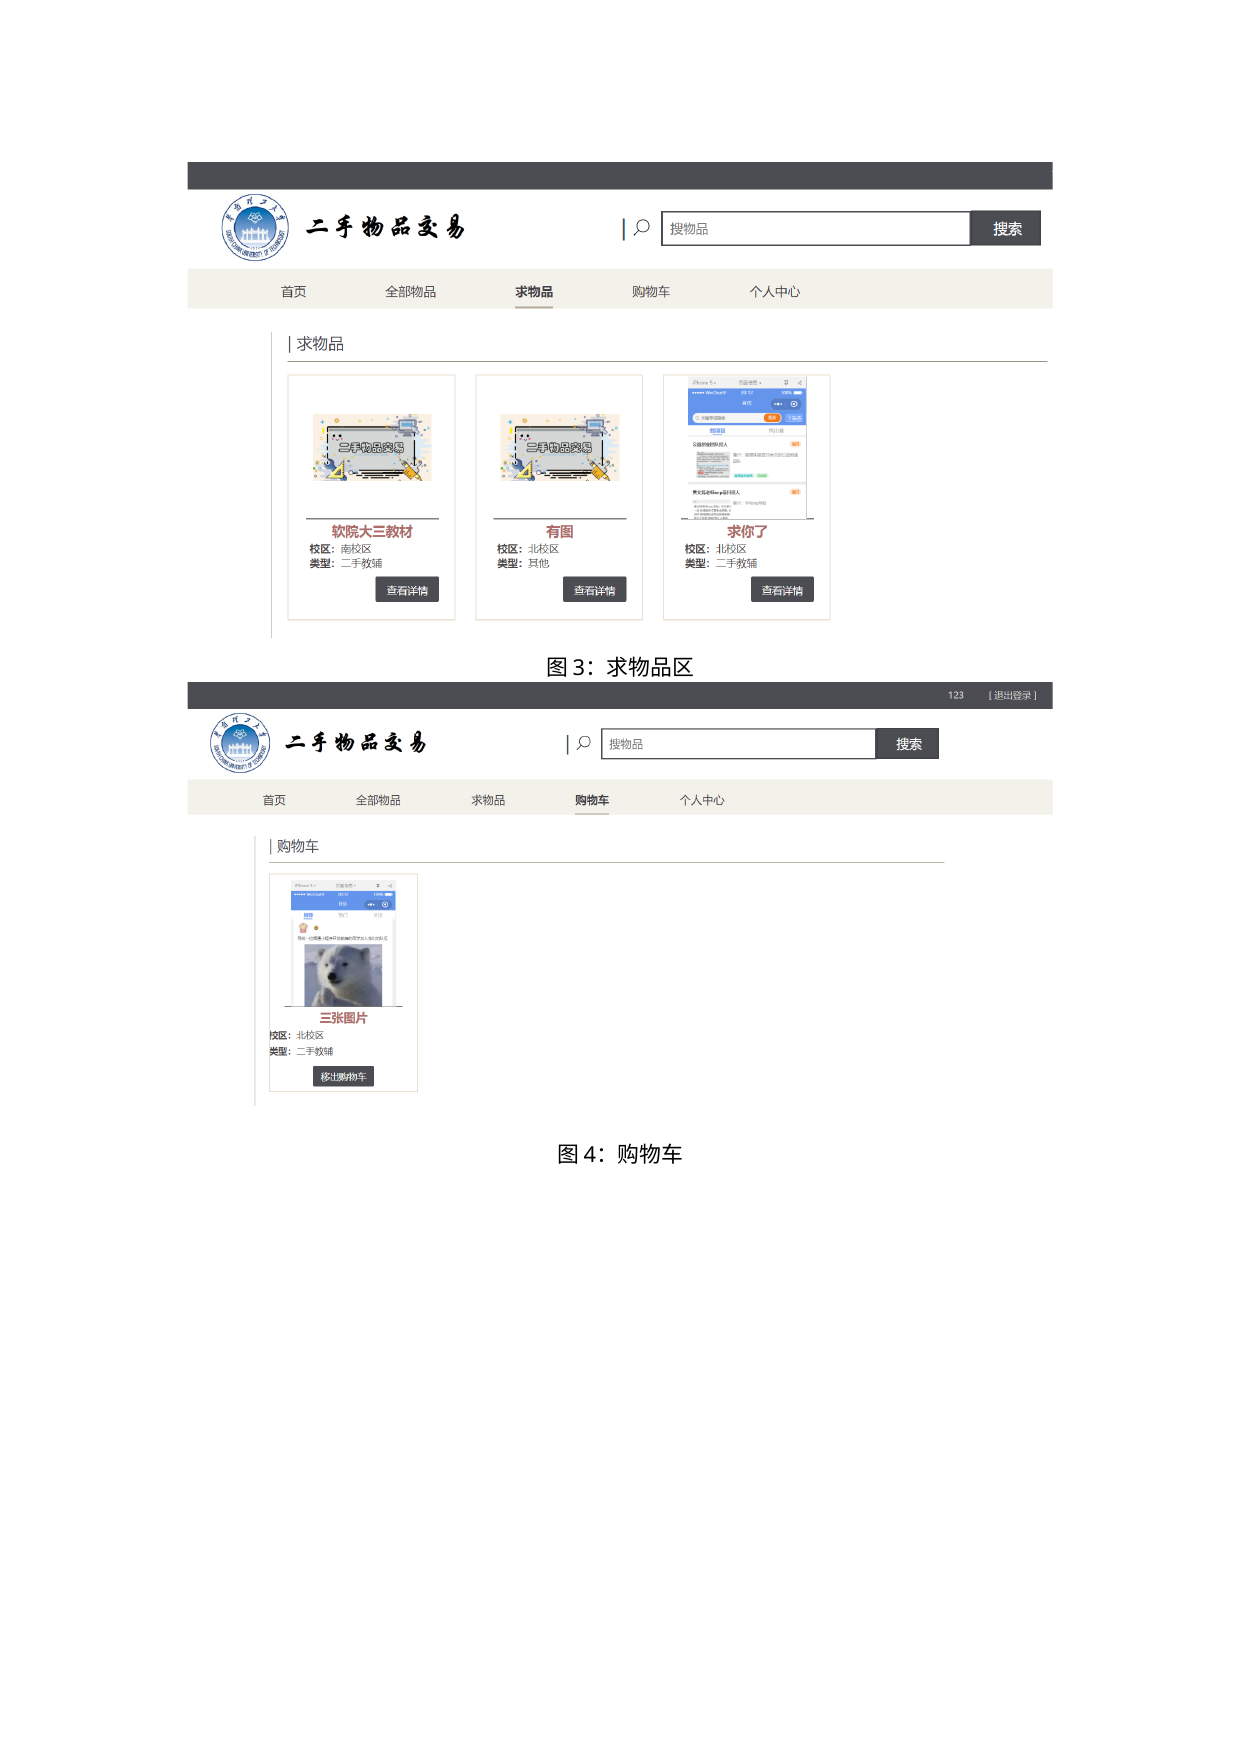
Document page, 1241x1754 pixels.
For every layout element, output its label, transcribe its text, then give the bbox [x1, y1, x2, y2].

text 图4：购物车 [187, 1137, 1053, 1169]
text 图3：求物品区 [187, 649, 1053, 682]
picture [187, 682, 1053, 1106]
picture [187, 162, 1053, 638]
